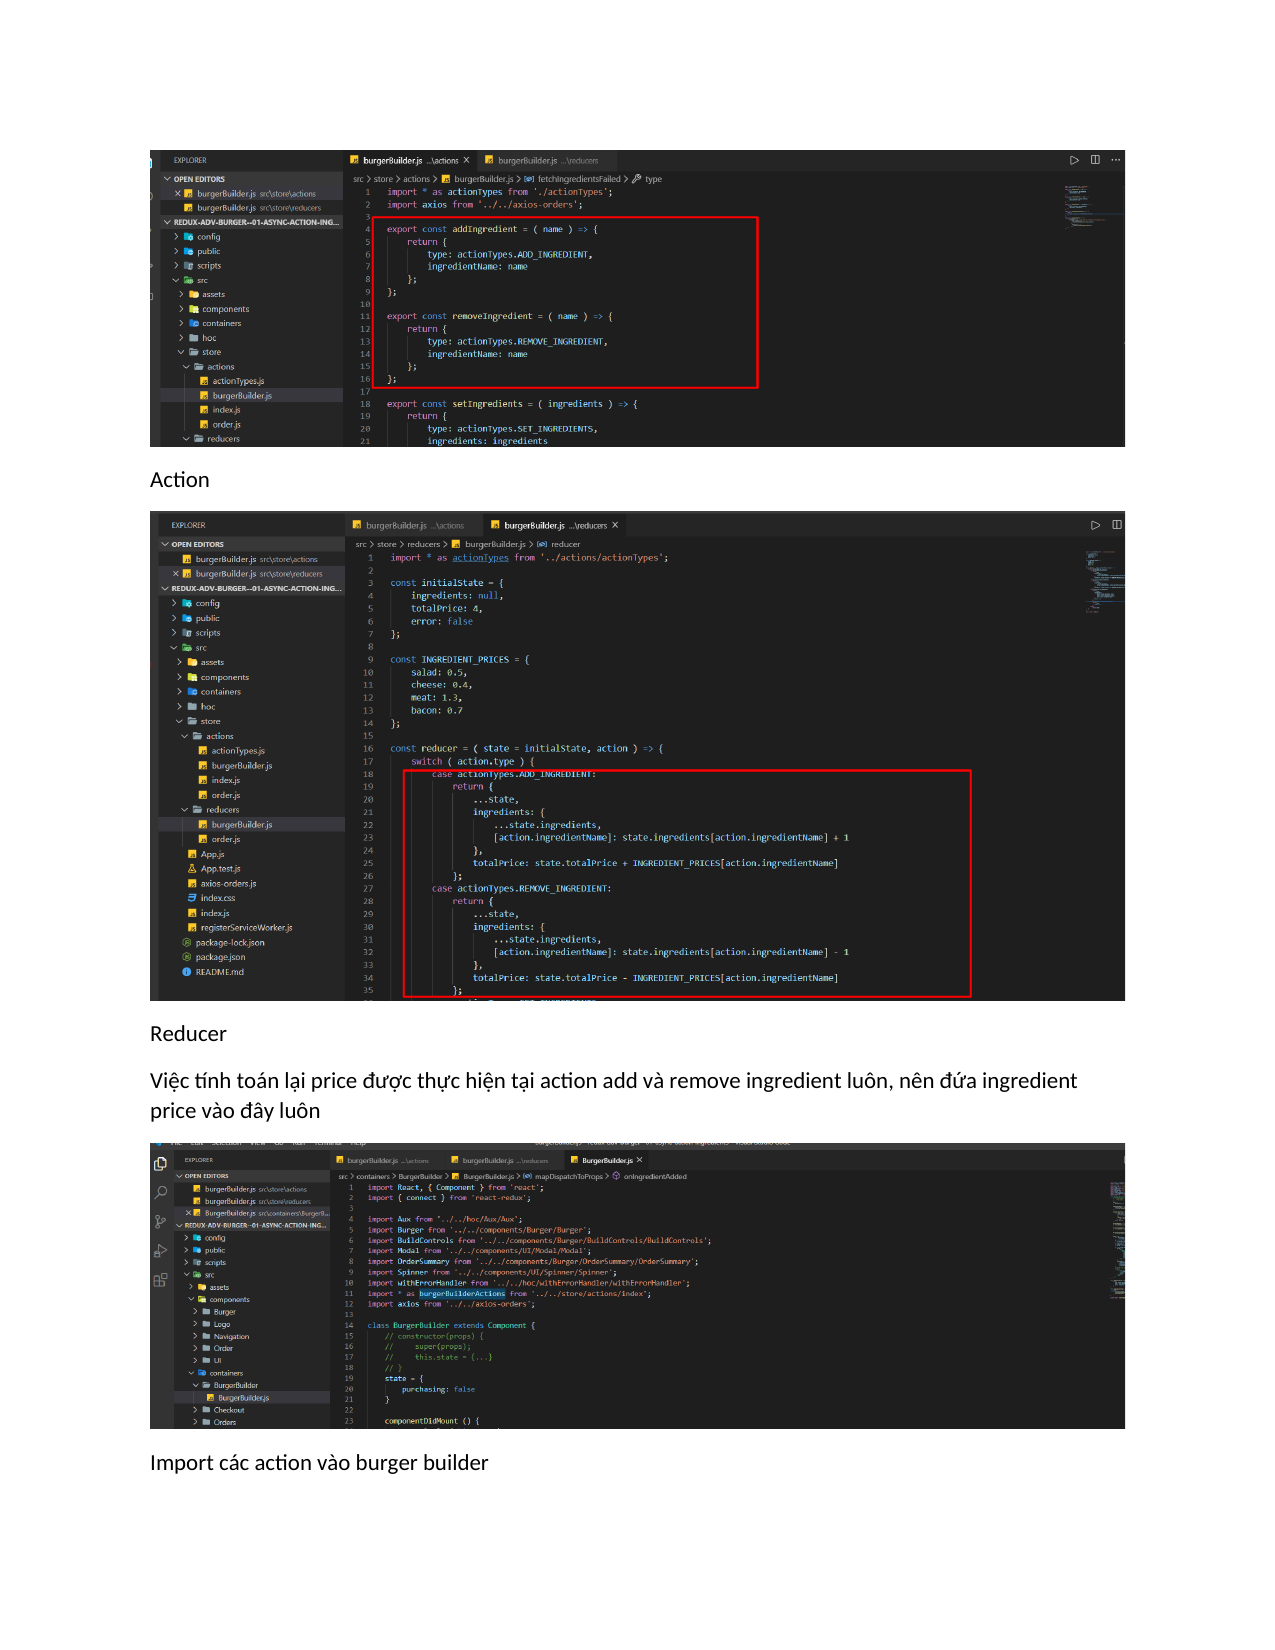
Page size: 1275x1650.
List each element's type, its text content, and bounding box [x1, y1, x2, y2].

text Action [150, 465, 1125, 493]
picture [150, 511, 1125, 1001]
text Import các action vào burger builder [150, 1448, 1125, 1476]
text Reducer [150, 1019, 1125, 1048]
picture [150, 1143, 1125, 1429]
picture [150, 150, 1125, 447]
text Việc tính toán lại price được thực hiện tại action add và remove ingredient luôn, nên đứa ingredient price vào đây luôn [150, 1066, 1125, 1125]
